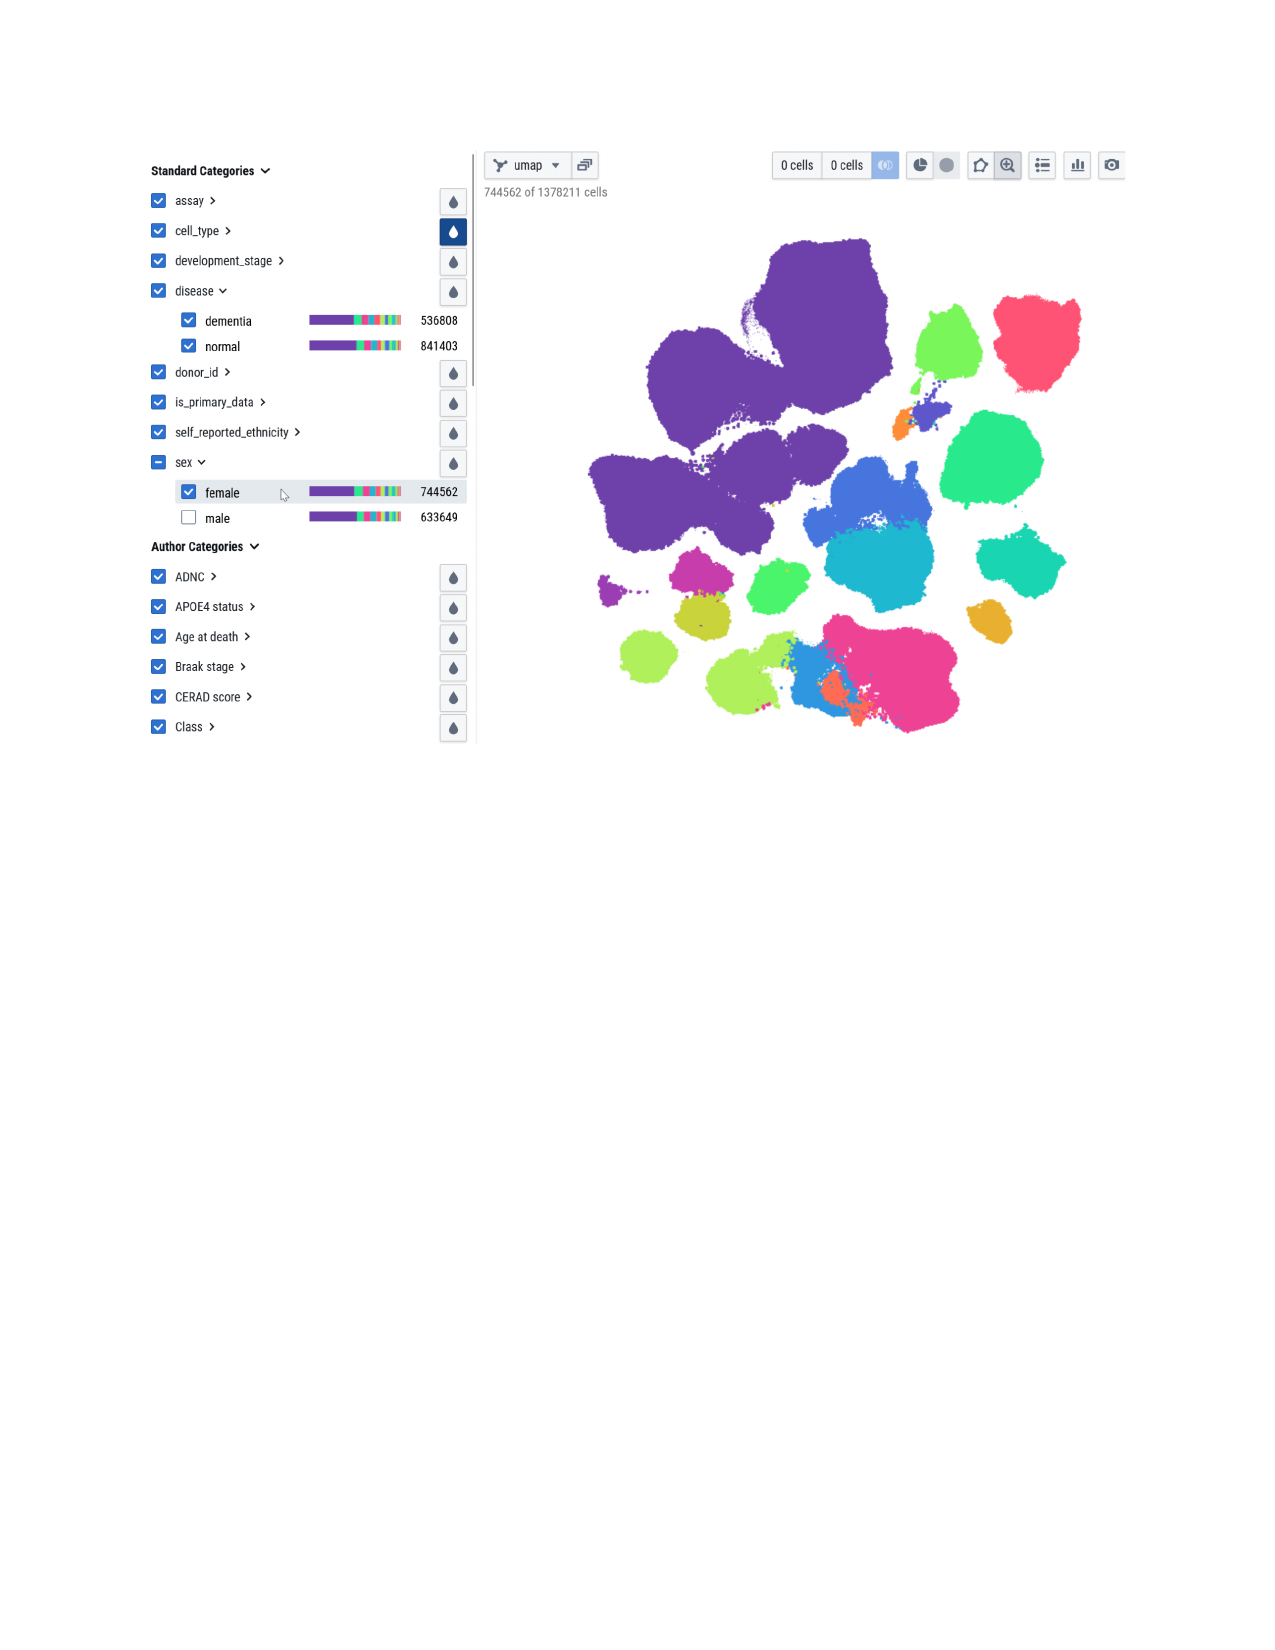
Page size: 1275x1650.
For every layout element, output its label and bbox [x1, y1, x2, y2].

picture [150, 150, 1125, 744]
